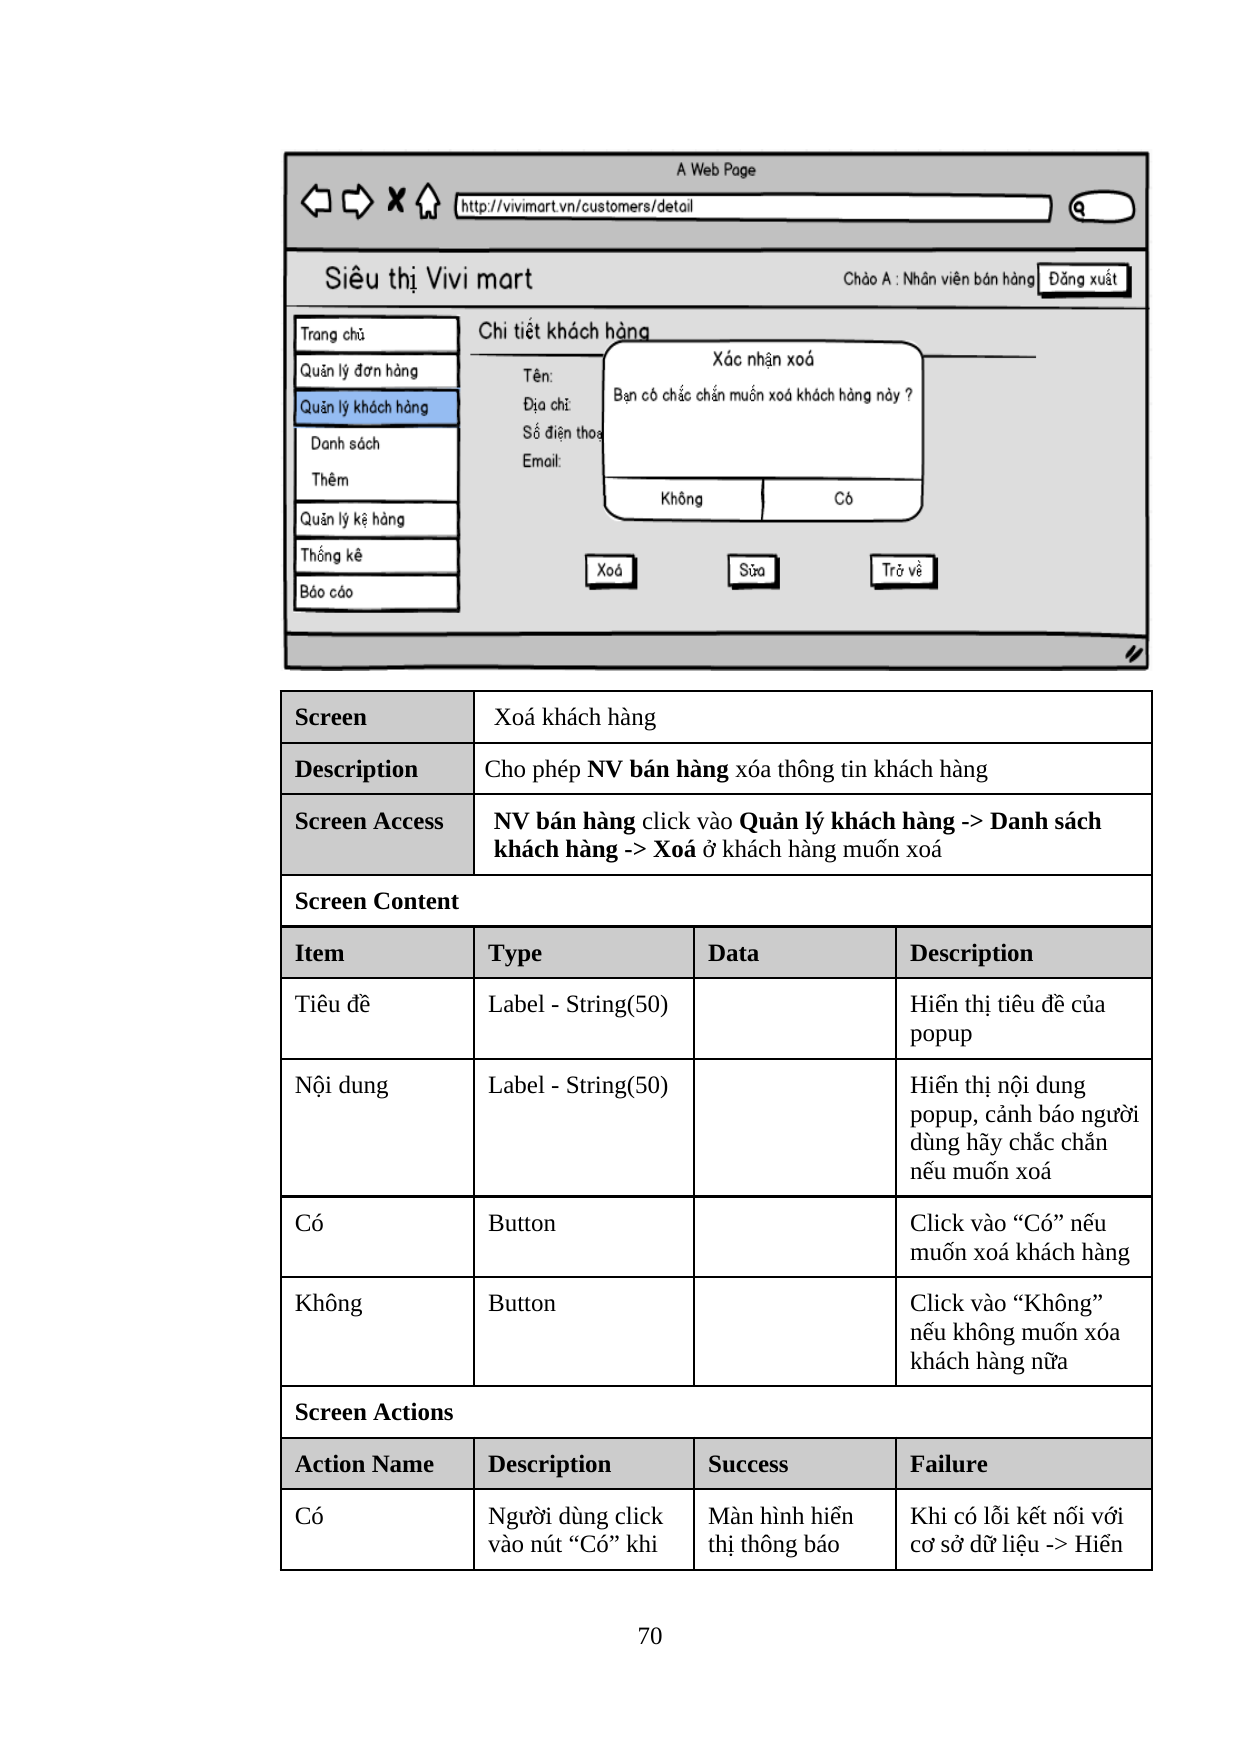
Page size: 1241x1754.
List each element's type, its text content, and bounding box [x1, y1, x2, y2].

table_cell Button [475, 1198, 693, 1276]
table_cell Screen Access [282, 795, 473, 874]
table_cell Hiển thị tiêu đề của popup [897, 979, 1151, 1057]
table_cell Failure [897, 1439, 1151, 1488]
table_cell [695, 1198, 895, 1276]
table_cell Type [475, 928, 693, 977]
table_cell Success [695, 1439, 895, 1488]
table_cell Item [282, 928, 473, 977]
picture [280, 149, 1153, 671]
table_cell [897, 1490, 1151, 1569]
table_header Xoá khách hàng [475, 692, 1151, 742]
table_cell Nội dung [282, 1060, 473, 1195]
table_cell NV bán hàng click vào Quản lý khách hàng -> Danh sách khách hàng -> Xoá ở khách hàng muốn xoá [475, 795, 1151, 874]
table_cell Description [282, 744, 473, 793]
table_cell Description [475, 1439, 693, 1488]
table_cell Label - String(50) [475, 1060, 693, 1195]
table_cell Action Name [282, 1439, 473, 1488]
table_cell Button [475, 1278, 693, 1385]
table_cell Description [897, 928, 1151, 977]
table_cell Không [282, 1278, 473, 1385]
table_cell Tiêu đề [282, 979, 473, 1057]
table_cell Click vào “Không” nếu không muốn xóa khách hàng nữa [897, 1278, 1151, 1385]
table_cell Có [282, 1198, 473, 1276]
table_header Screen [282, 692, 473, 742]
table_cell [695, 1490, 895, 1569]
table_cell Có [282, 1490, 473, 1569]
table_cell Click vào “Có” nếu muốn xoá khách hàng [897, 1198, 1151, 1276]
table_cell Screen Actions [282, 1387, 1151, 1437]
table_cell [695, 1278, 895, 1385]
table_cell Cho phép NV bán hàng xóa thông tin khách hàng [475, 744, 1151, 793]
table_cell [695, 1060, 895, 1195]
table_cell Hiển thị nội dung popup, cảnh báo người dùng hãy chắc chắn nếu muốn xoá [897, 1060, 1151, 1195]
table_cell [475, 1490, 693, 1569]
table_cell Data [695, 928, 895, 977]
table_cell Label - String(50) [475, 979, 693, 1057]
table_cell Screen Content [282, 876, 1151, 925]
table_cell [695, 979, 895, 1057]
